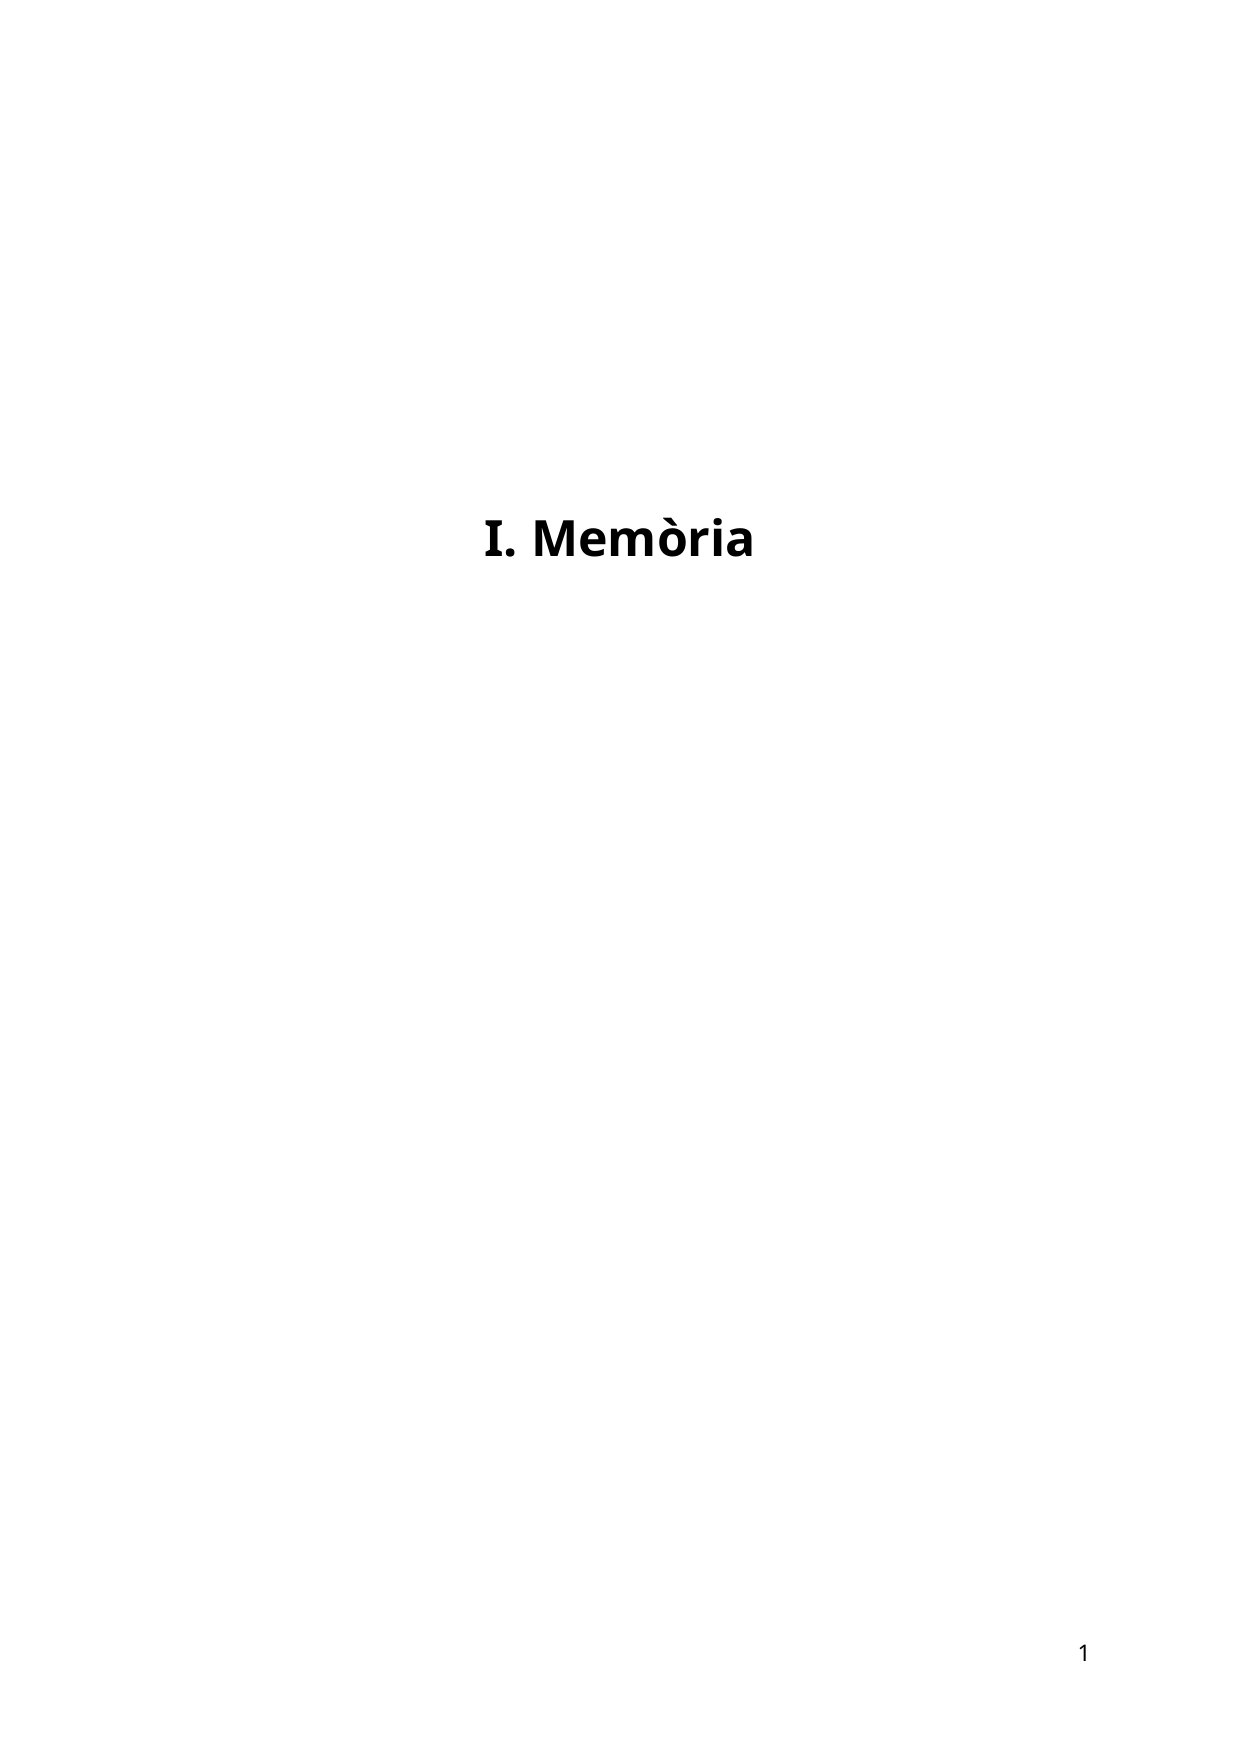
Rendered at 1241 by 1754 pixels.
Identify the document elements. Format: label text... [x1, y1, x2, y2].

text Memòria [150, 512, 1090, 567]
